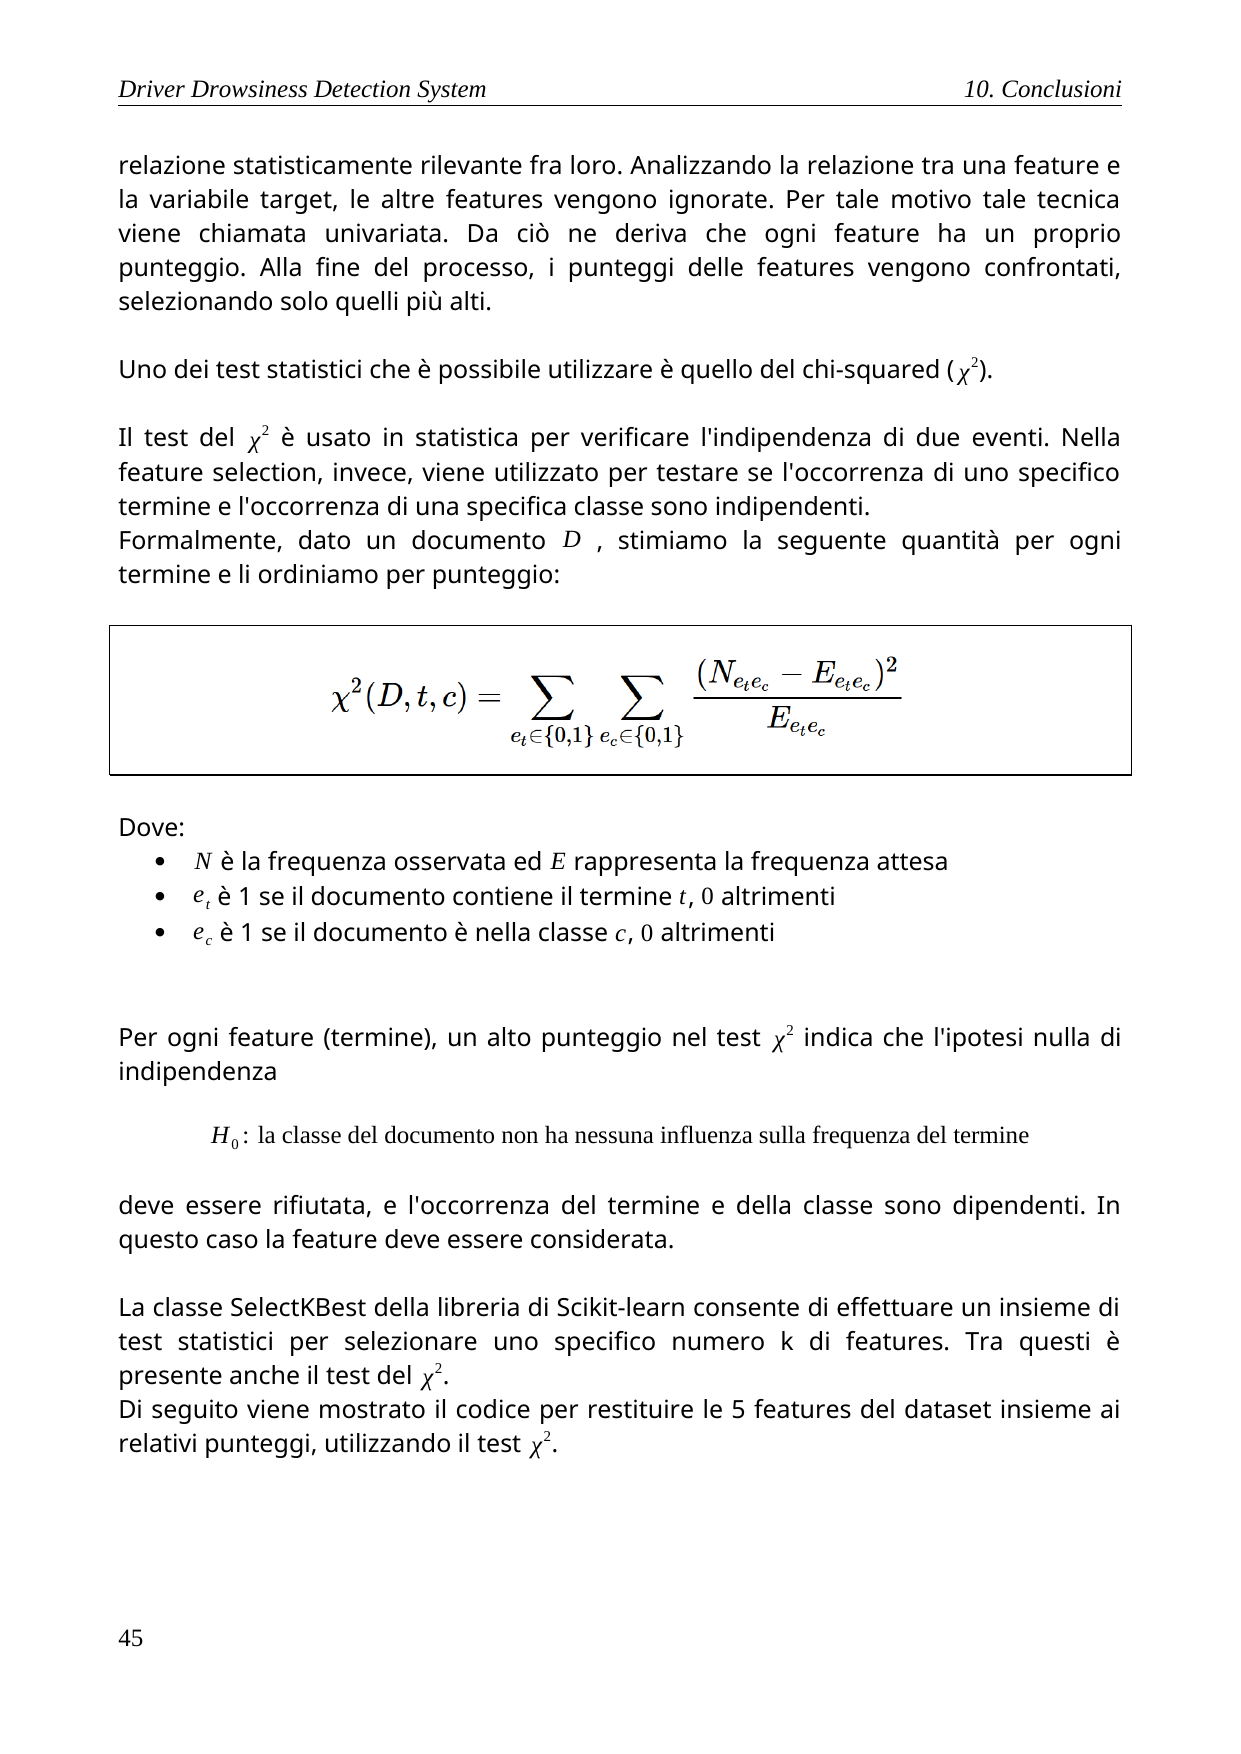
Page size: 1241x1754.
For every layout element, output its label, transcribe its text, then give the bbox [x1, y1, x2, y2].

text deve essere rifiutata, e l'occorrenza del termine e della classe sono dipendenti. In questo caso la feature deve essere considerata. [118, 1187, 1122, 1256]
text Per ogni feature (termine), un alto punteggio nel test indica che l'ipotesi nulla di indipendenza [118, 1020, 1122, 1088]
picture [325, 646, 916, 753]
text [118, 148, 1122, 318]
text La classe SelectKBest della libreria di Scikit-learn consente di effettuare un insieme di test statistici per selezionare uno specifico numero k di features. Tra questi è presente anche il test del . [118, 1289, 1122, 1392]
text Il test del è usato in statistica per verificare l'indipendenza di due eventi. Nella feature selection, invece, viene utilizzato per testare se l'occorrenza di uno specifico termine e l'occorrenza di una specifica classe sono indipendenti. [118, 420, 1122, 522]
list è 1 se il documento contiene il termine , altrimenti [156, 878, 1122, 915]
list è la frequenza osservata ed rappresenta la frequenza attesa [156, 844, 1122, 878]
text Di seguito viene mostrato il codice per restituire le 5 features del dataset insieme ai relativi punteggi, utilizzando il test . [118, 1392, 1122, 1460]
text Uno dei test statistici che è possibile utilizzare è quello del chi-squared (). [118, 352, 1122, 386]
text Formalmente, dato un documento , stimiamo la seguente quantità per ogni termine e li ordiniamo per punteggio: [118, 522, 1122, 590]
text Dove: [118, 810, 1122, 844]
list è 1 se il documento è nella classe , altrimenti [156, 915, 1122, 952]
